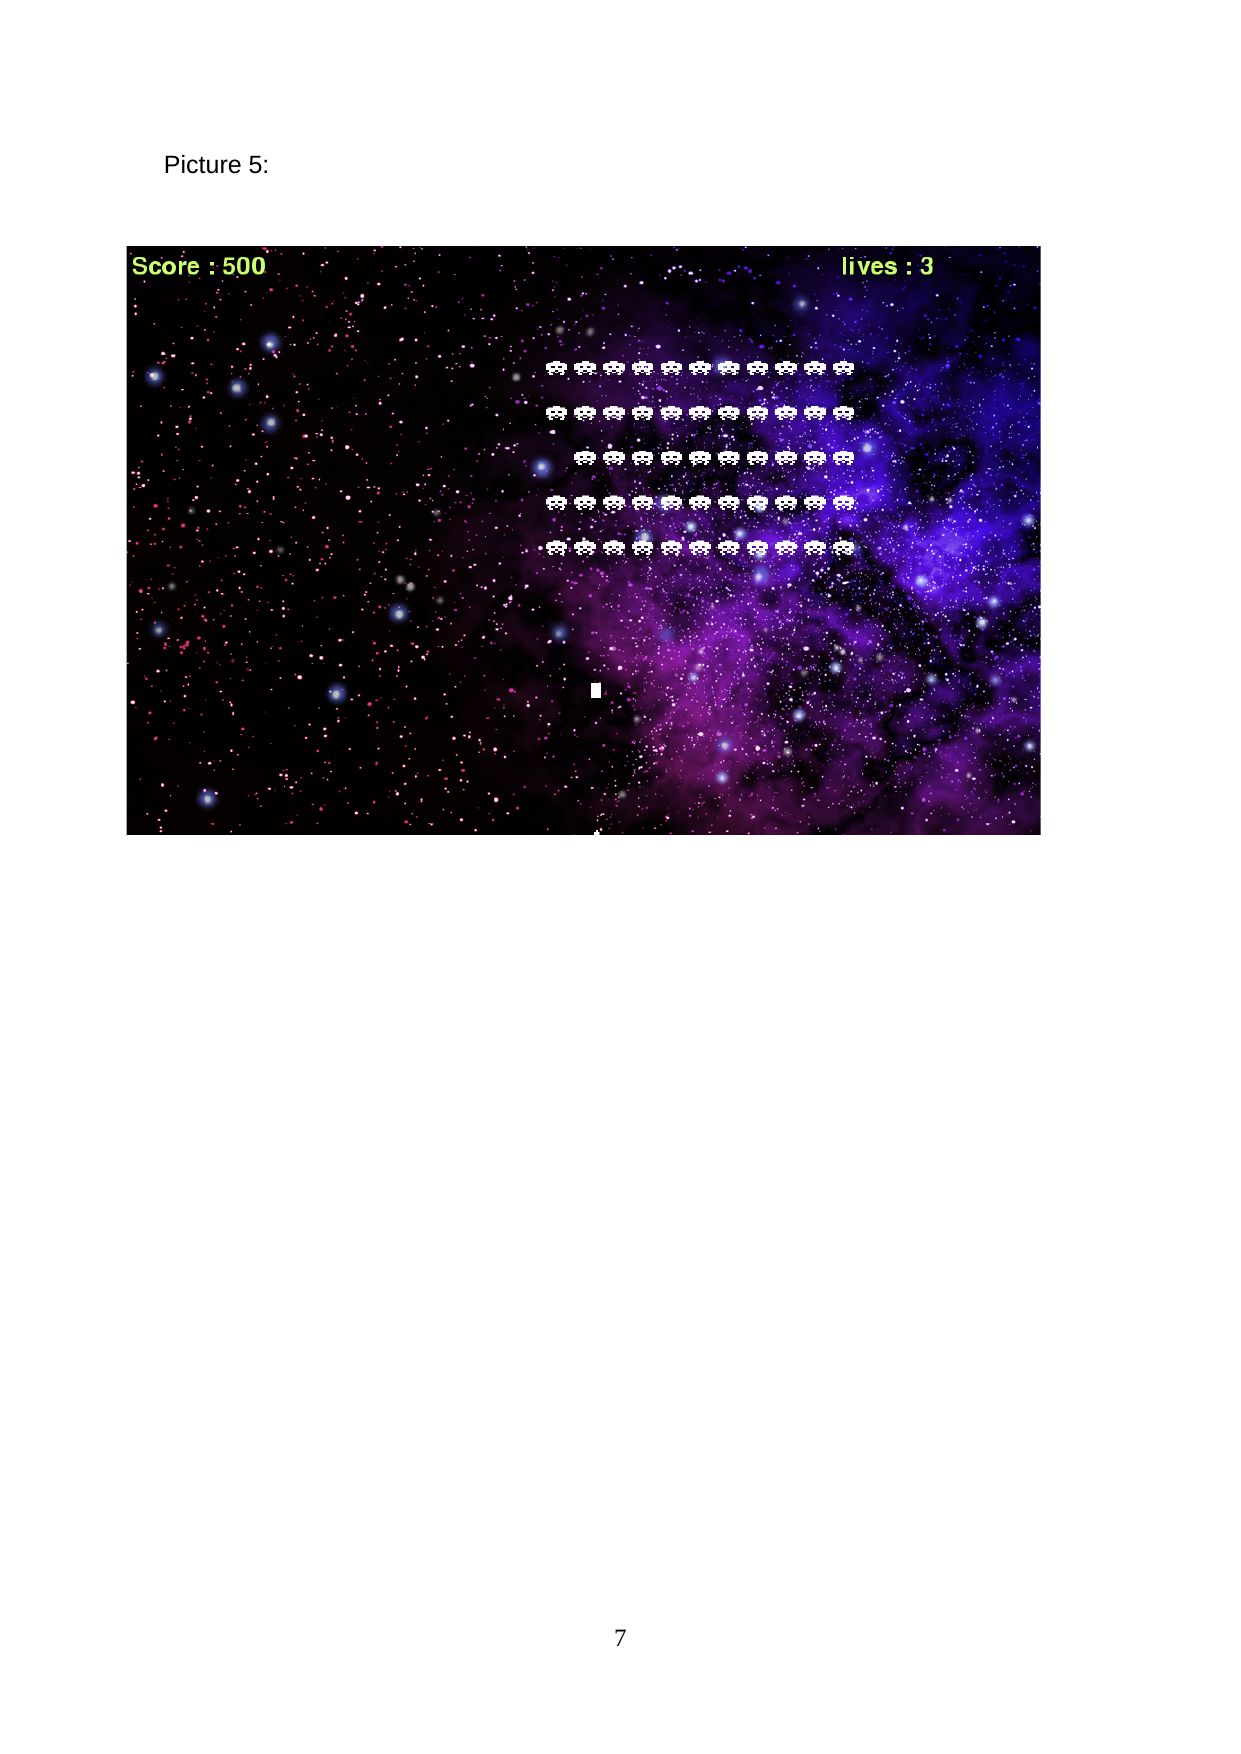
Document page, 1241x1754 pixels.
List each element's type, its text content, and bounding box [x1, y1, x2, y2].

picture [126, 246, 1041, 835]
text Picture 5: [89, 150, 1152, 179]
